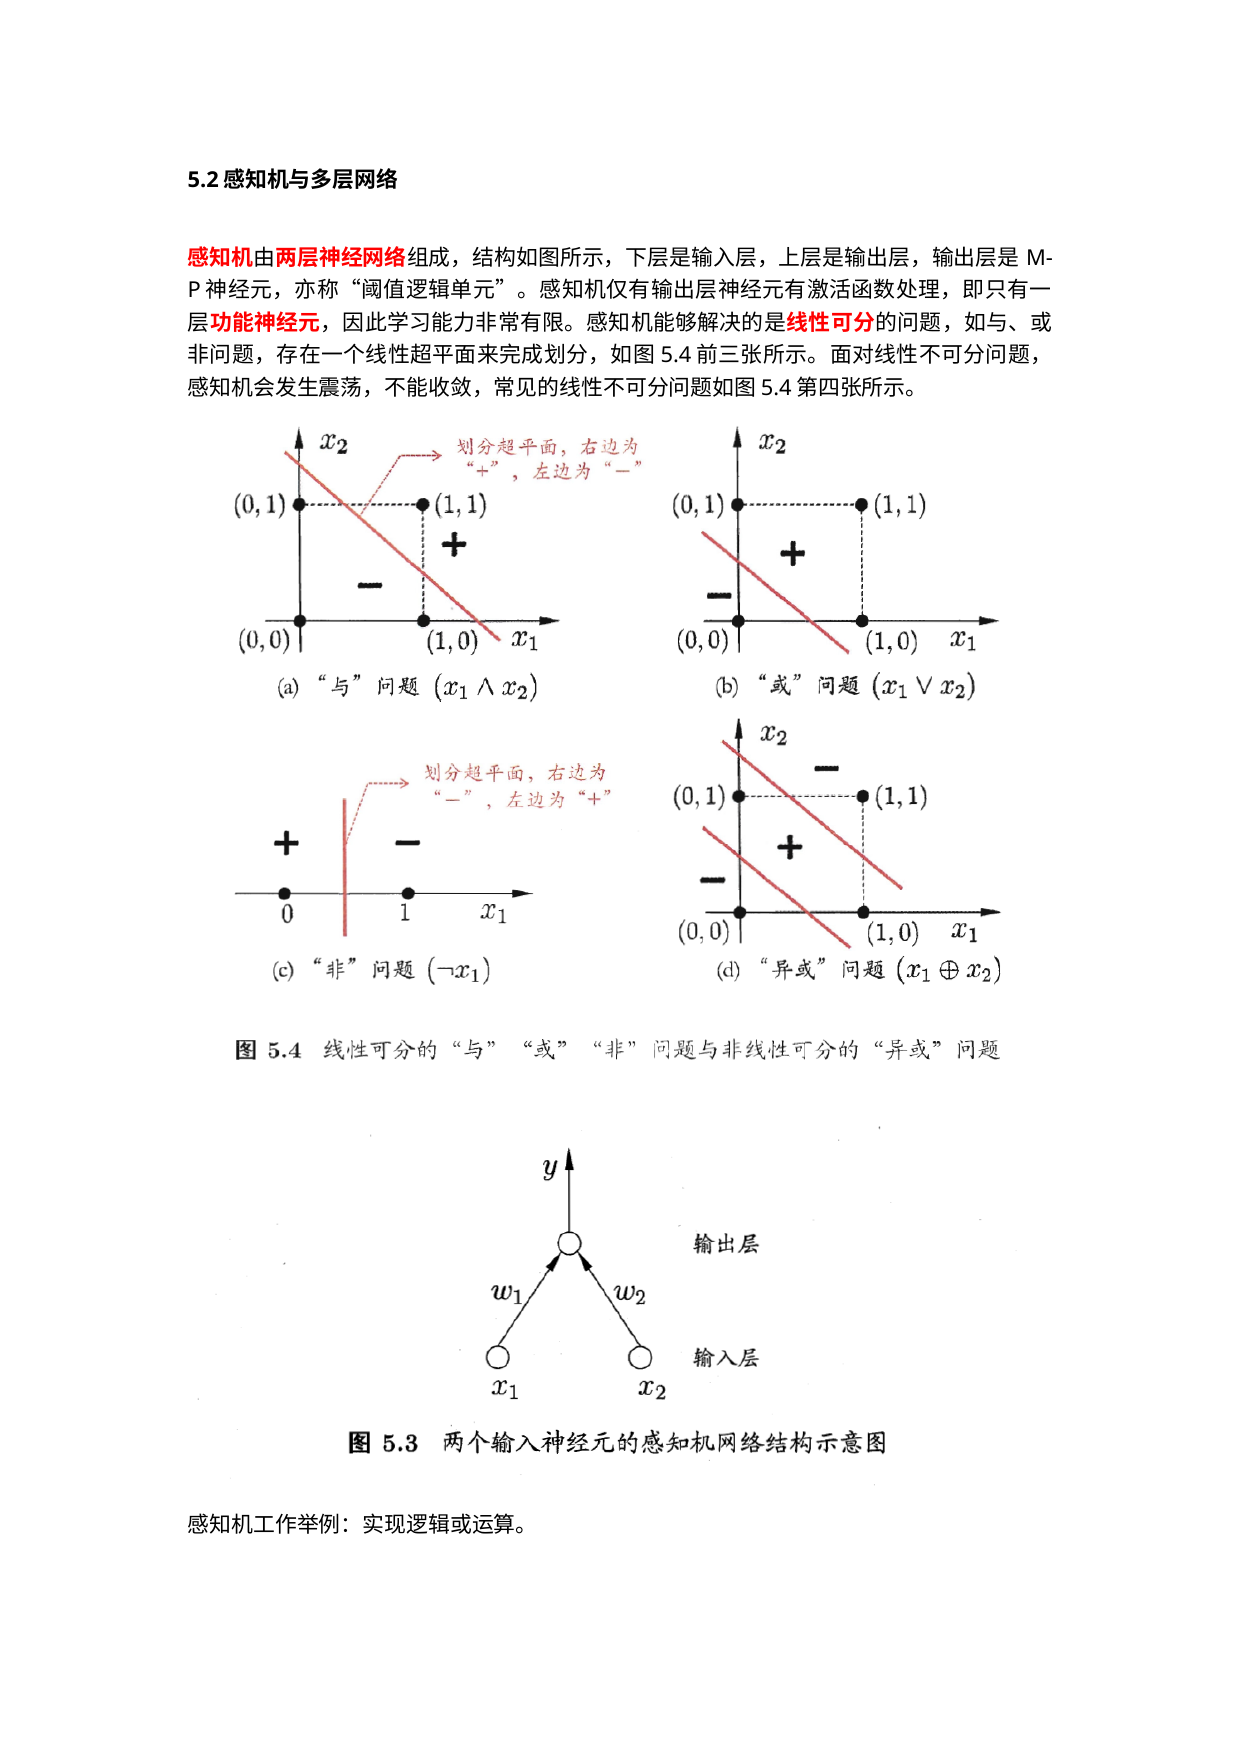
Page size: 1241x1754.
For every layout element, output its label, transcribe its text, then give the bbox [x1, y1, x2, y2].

text 感知机由两层神经网络组成，结构如图所示，下层是输入层，上层是输出层，输出层是M-P神经元，亦称“阈值逻辑单元”。感知机仅有输出层神经元有激活函数处理，即只有一层功能神经元，因此学习能力非常有限。感知机能够解决的是线性可分的问题，如与、或、非问题，存在一个线性超平面来完成划分，如图5.4前三张所示。面对线性不可分问题，感知机会发生震荡，不能收敛，常见的线性不可分问题如图5.4第四张所示。 [187, 239, 1053, 401]
subtitle 5.2感知机与多层网络 [187, 162, 1053, 194]
picture [187, 401, 1053, 1094]
picture [187, 1116, 1053, 1492]
text 感知机工作举例：实现逻辑或运算。 [187, 1507, 1053, 1539]
